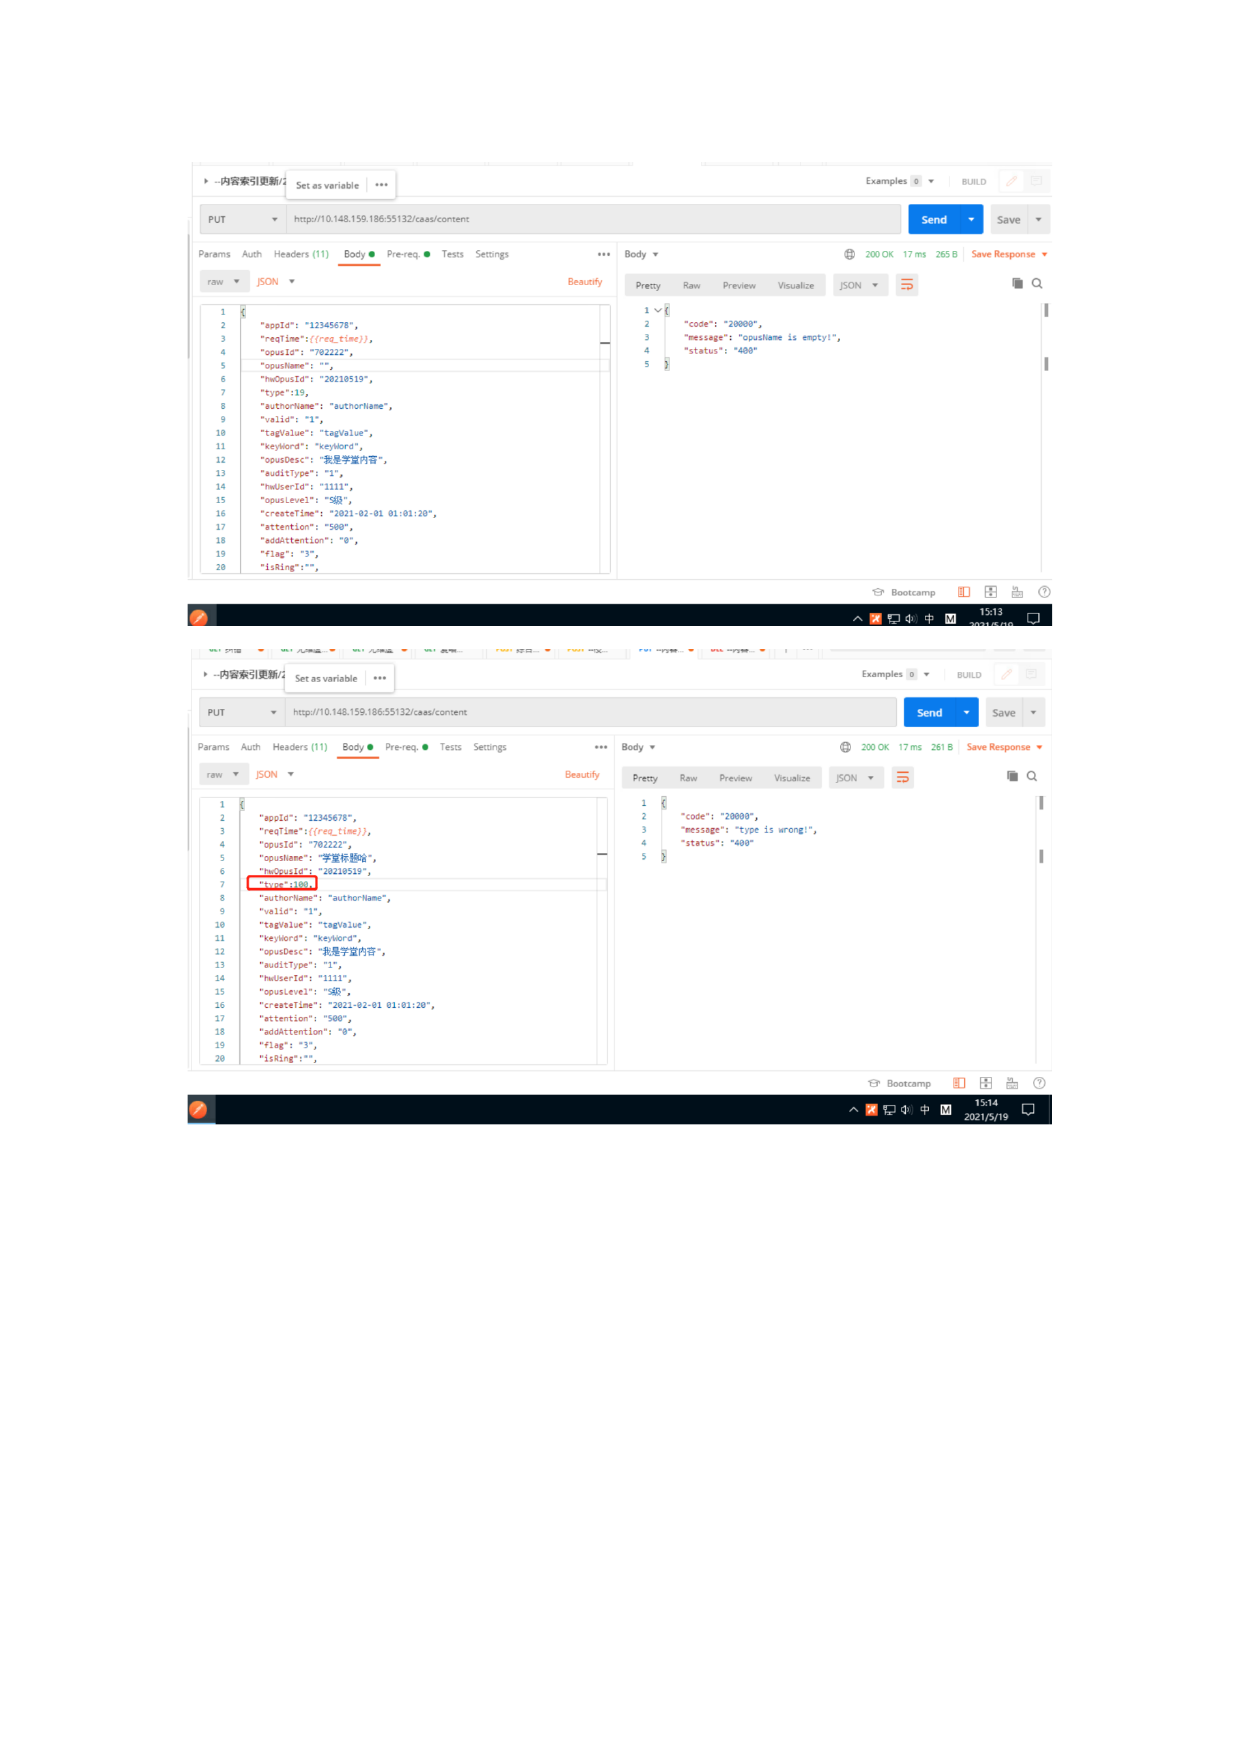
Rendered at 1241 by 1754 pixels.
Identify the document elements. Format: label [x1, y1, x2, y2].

picture [187, 649, 1052, 1127]
picture [187, 162, 1053, 626]
